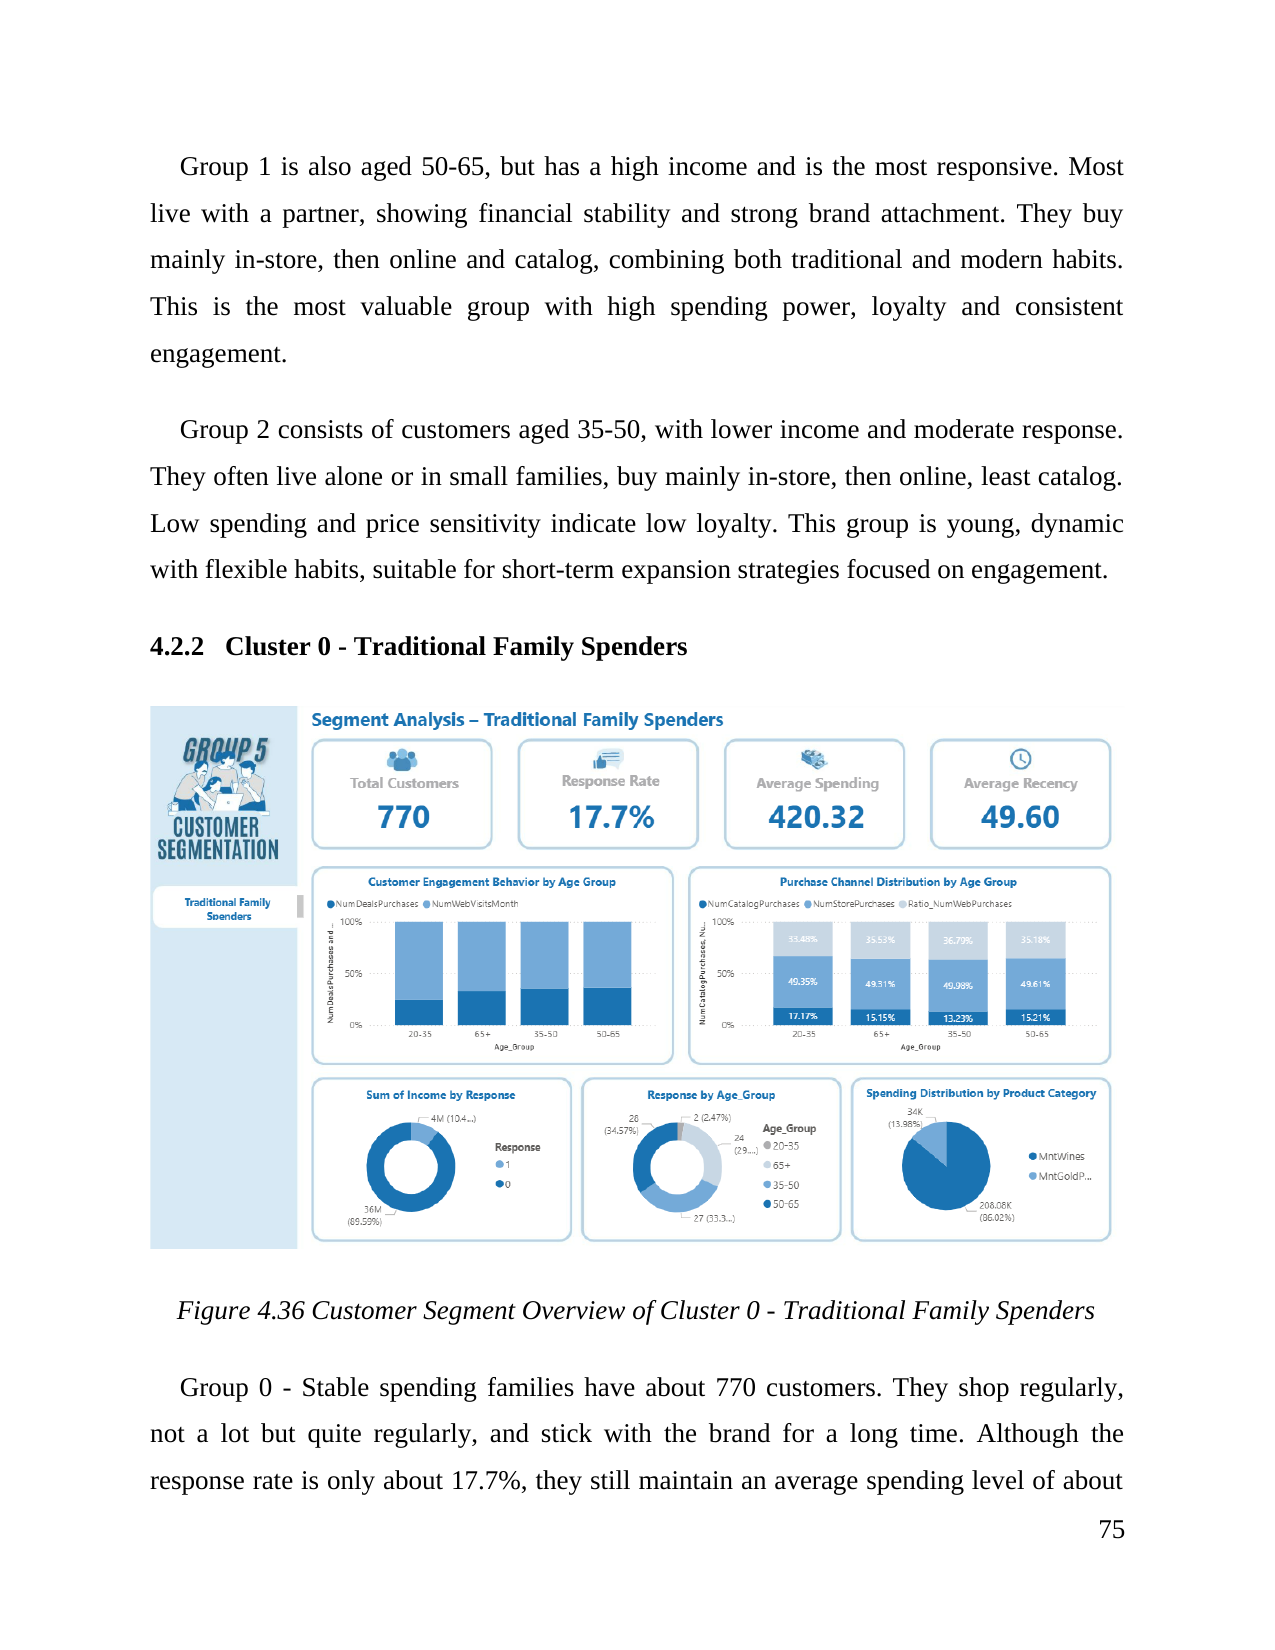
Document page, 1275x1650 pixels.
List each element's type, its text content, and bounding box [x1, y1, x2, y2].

picture [150, 706, 1125, 1249]
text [150, 1371, 1125, 1495]
subtitle Cluster 0 - Traditional Family Spenders [150, 630, 1125, 661]
text Group 2 consists of customers aged 35-50, with lower income and moderate response. They often live alone or in small families, buy mainly in-store, then online, least catalog. Low spending and price sensitivity indicate low loyalty. This group is young, dynamic with flexible habits, suitable for short-term expansion strategies focused on engagement. [150, 413, 1125, 584]
text Group 1 is also aged 50-65, but has a high income and is the most responsive. Most live with a partner, showing financial stability and strong brand attachment. They buy mainly in-store, then online and catalog, combining both traditional and modern habits. This is the most valuable group with high spending power, loyalty and consistent engagement. [150, 150, 1125, 368]
